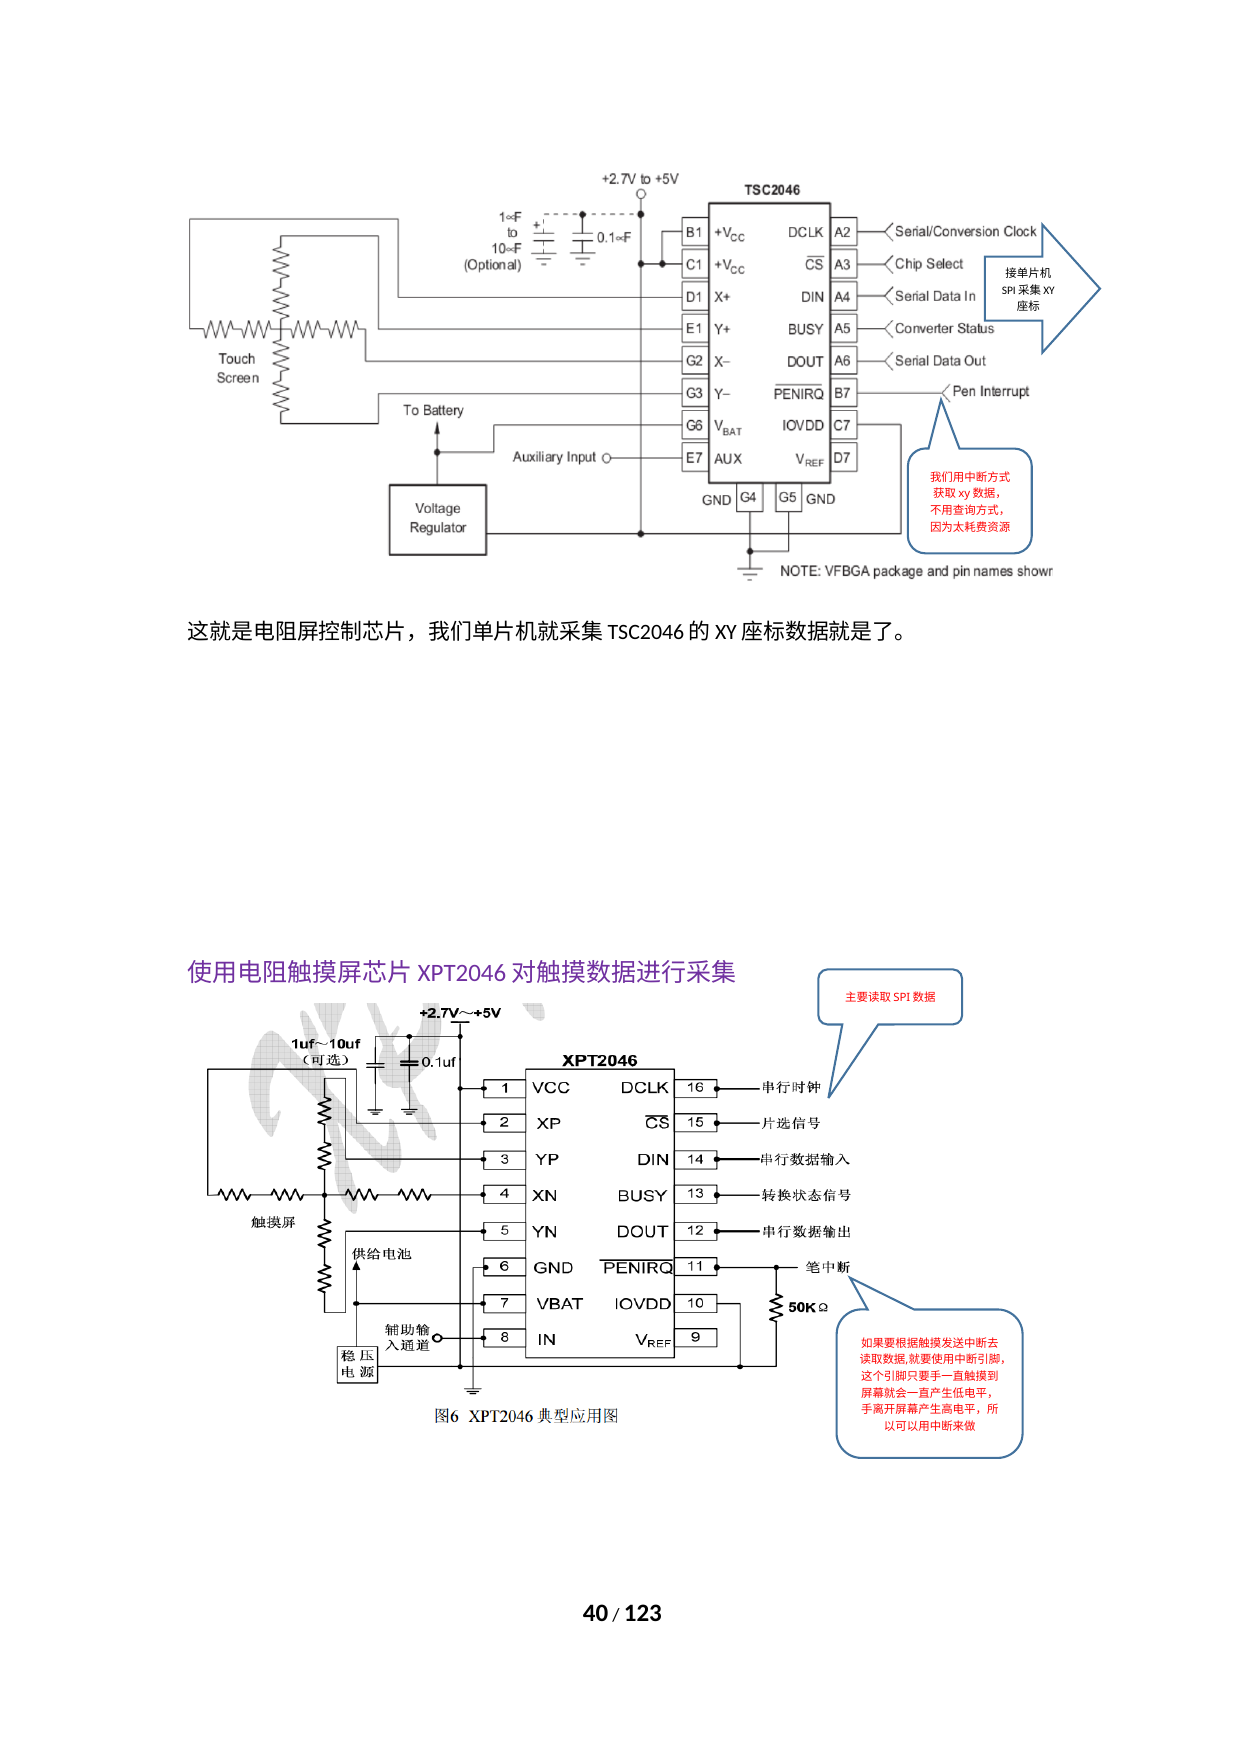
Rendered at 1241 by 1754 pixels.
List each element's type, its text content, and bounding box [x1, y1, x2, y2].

text 这就是电阻屏控制芯片，我们单片机就采集TSC2046的XY座标数据就是了。 [187, 613, 1053, 646]
picture [986, 230, 1053, 348]
picture [187, 158, 1053, 588]
picture [187, 1003, 876, 1445]
picture [838, 1282, 876, 1445]
picture [820, 1003, 876, 1089]
text 使用电阻触摸屏芯片XPT2046对触摸数据进行采集 [187, 938, 1053, 1003]
